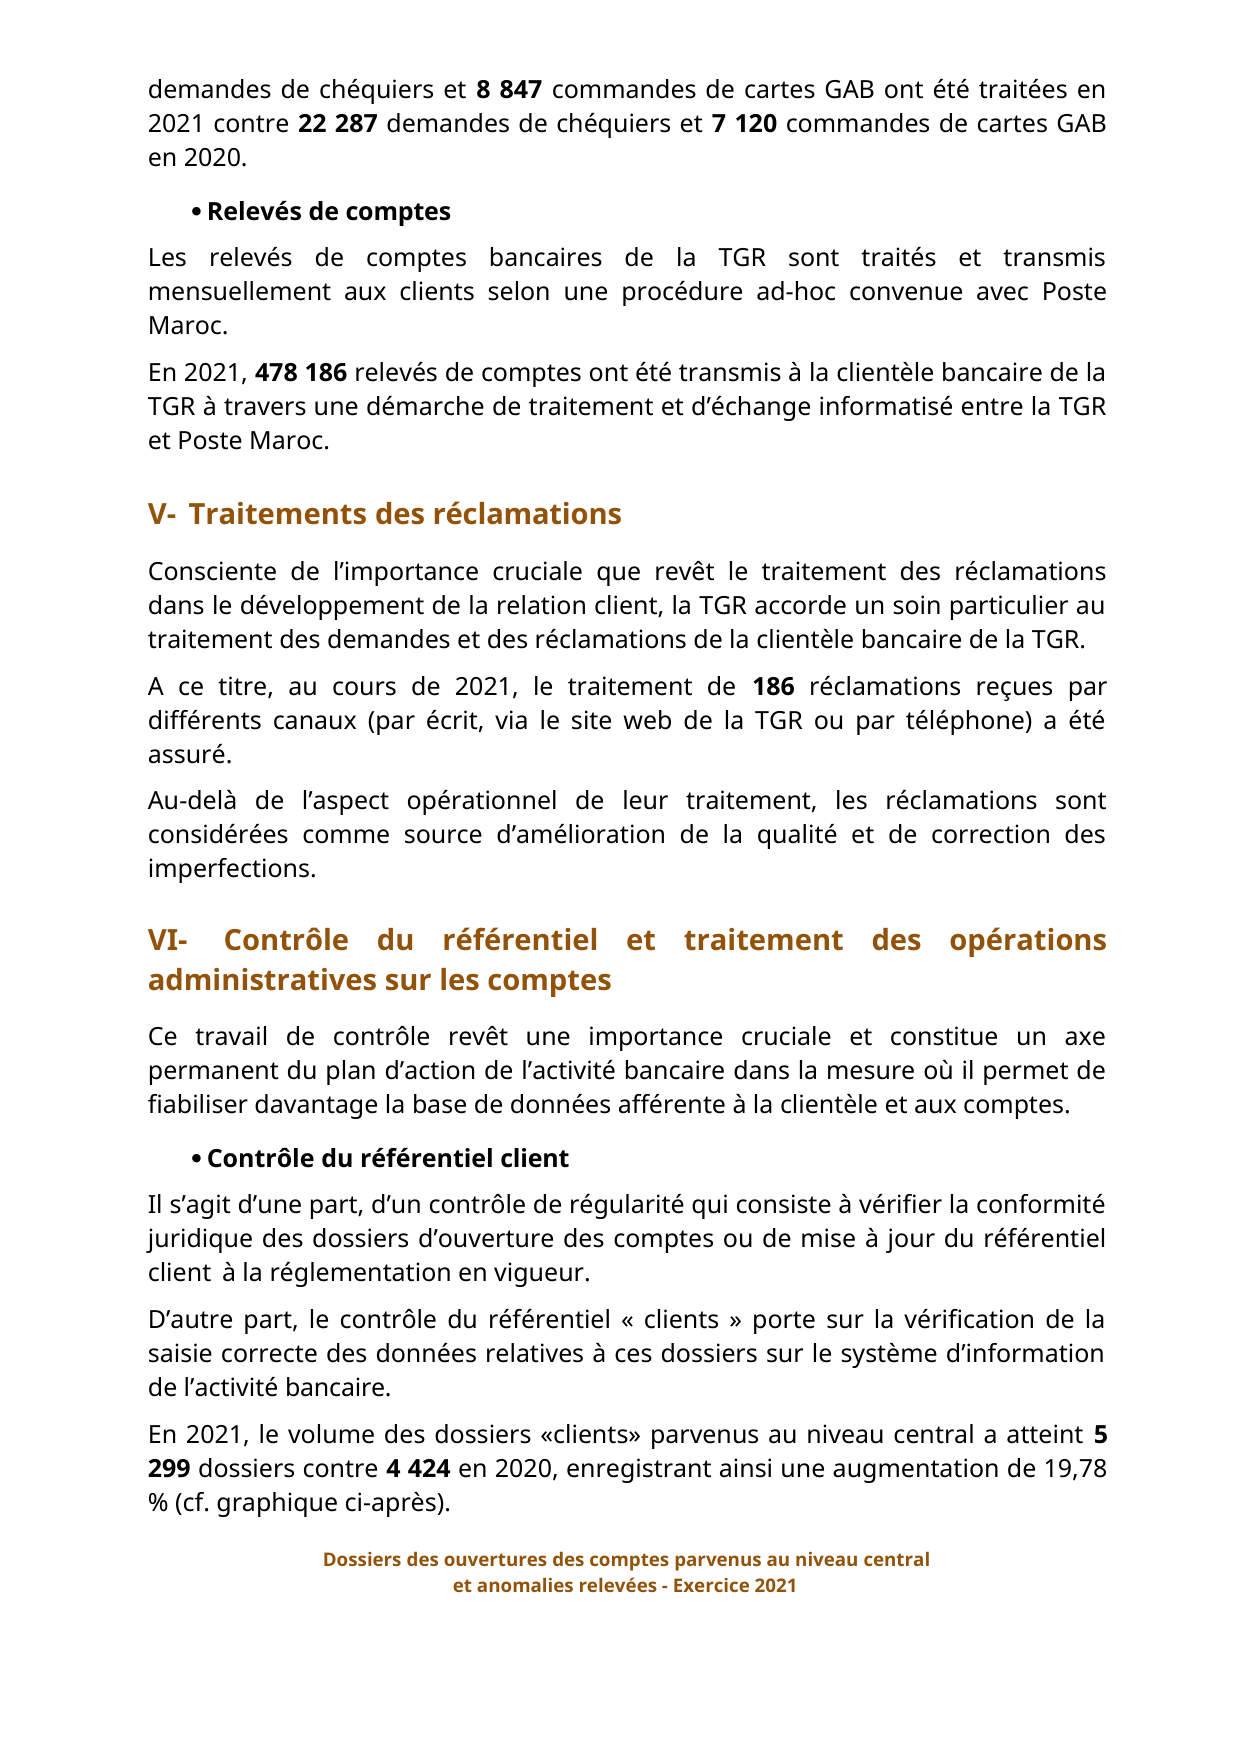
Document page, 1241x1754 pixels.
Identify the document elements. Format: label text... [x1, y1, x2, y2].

text Consciente de l’importance cruciale que revêt le traitement des réclamations dans le développement de la relation client, la TGR accorde un soin particulier au traitement des demandes et des réclamations de la clientèle bancaire de la TGR. [148, 554, 1108, 656]
text demandes de chéquiers et 8 847 commandes de cartes GAB ont été traitées en 2021 contre 22 287 demandes de chéquiers et 7 120 commandes de cartes GAB en 2020. [148, 72, 1107, 174]
text Il s’agit d’une part, d’un contrôle de régularité qui consiste à vérifier la conformité juridique des dossiers d’ouverture des comptes ou de mise à jour du référentiel client à la réglementation en vigueur. [148, 1187, 1108, 1289]
subtitle Relevés de comptes [192, 194, 1211, 228]
text A ce titre, au cours de 2021, le traitement de 186 réclamations reçues par différents canaux (par écrit, via le site web de la TGR ou par téléphone) a été assuré. [148, 668, 1108, 771]
text D’autre part, le contrôle du référentiel « clients » porte sur la vérification de la saisie correcte des données relatives à ces dossiers sur le système d’information de l’activité bancaire. [148, 1302, 1107, 1404]
text Les relevés de comptes bancaires de la TGR sont traités et transmis mensuellement aux clients selon une procédure ad-hoc convenue avec Poste Maroc. [148, 240, 1108, 342]
text Dossiers des ouvertures des comptes parvenus au niveau central et anomalies relevées - Exercice 2021 [323, 1546, 945, 1597]
text En 2021, 478 186 relevés de comptes ont été transmis à la clientèle bancaire de la TGR à travers une démarche de traitement et d’échange informatisé entre la TGR et Poste Maroc. [148, 354, 1108, 457]
text Ce travail de contrôle revêt une importance cruciale et constitue un axe permanent du plan d’action de l’activité bancaire dans la mesure où il permet de fiabiliser davantage la base de données afférente à la clientèle et aux comptes. [148, 1019, 1108, 1121]
subtitle Contrôle du référentiel client [192, 1141, 1211, 1175]
text Au-delà de l’aspect opérationnel de leur traitement, les réclamations sont considérées comme source d’amélioration de la qualité et de correction des imperfections. [148, 783, 1108, 885]
subtitle Contrôle du référentiel et traitement des opérations administratives sur les comptes [148, 919, 1108, 999]
text En 2021, le volume des dossiers «clients» parvenus au niveau central a atteint 5 299 dossiers contre 4 424 en 2020, enregistrant ainsi une augmentation de 19,78 % (cf. graphique ci-après). [148, 1416, 1108, 1519]
subtitle Traitements des réclamations [148, 493, 1211, 533]
